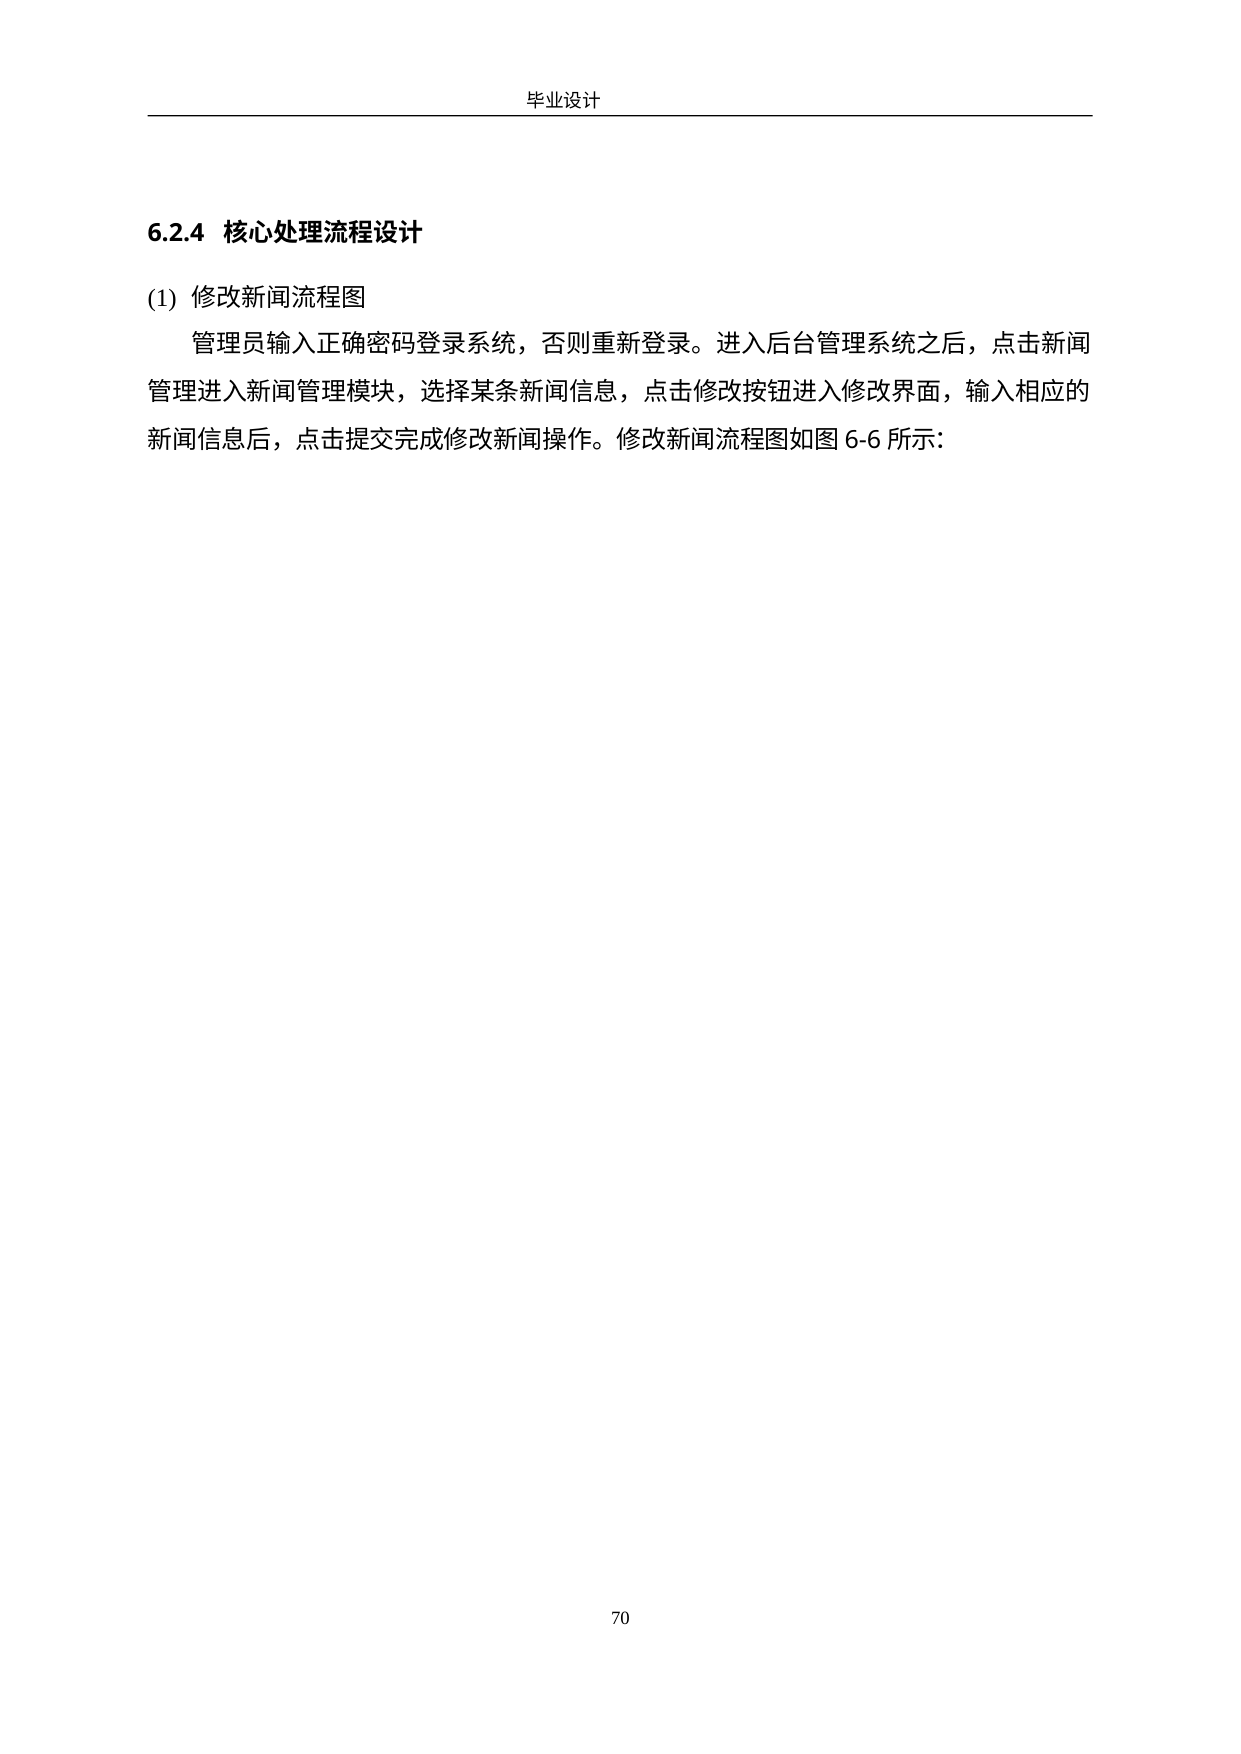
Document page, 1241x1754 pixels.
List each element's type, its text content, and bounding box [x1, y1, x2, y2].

text 管理员输入正确密码登录系统，否则重新登录。进入后台管理系统之后，点击新闻管理进入新闻管理模块，选择某条新闻信息，点击修改按钮进入修改界面，输入相应的新闻信息后，点击提交完成修改新闻操作。修改新闻流程图如图 6-6 所示： [147, 324, 1093, 456]
list 修改新闻流程图 [147, 277, 1146, 313]
subtitle 核心处理流程设计 [147, 213, 1146, 249]
